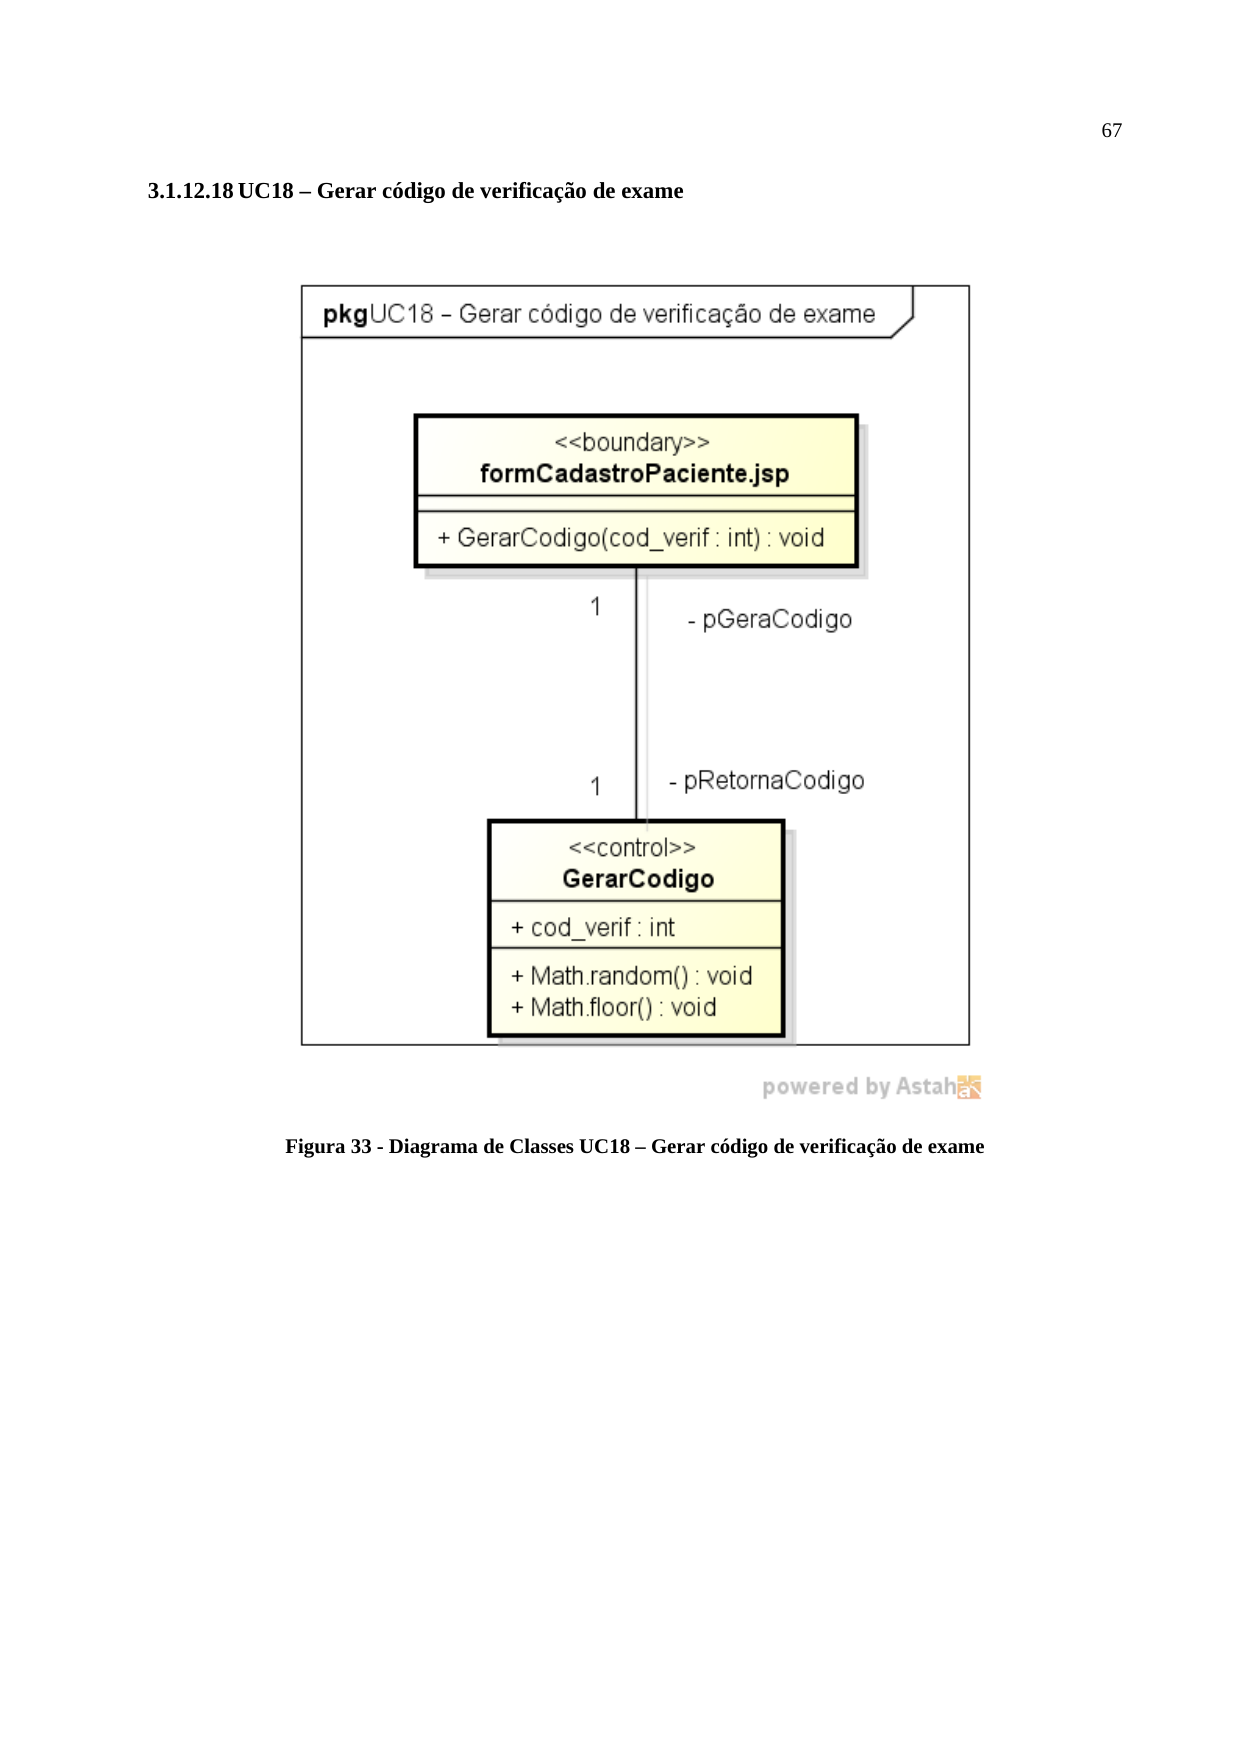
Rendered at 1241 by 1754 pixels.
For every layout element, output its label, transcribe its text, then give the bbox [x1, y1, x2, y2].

subtitle UC18 – Gerar código de verificação de exame [148, 177, 1122, 203]
picture [281, 266, 989, 1107]
